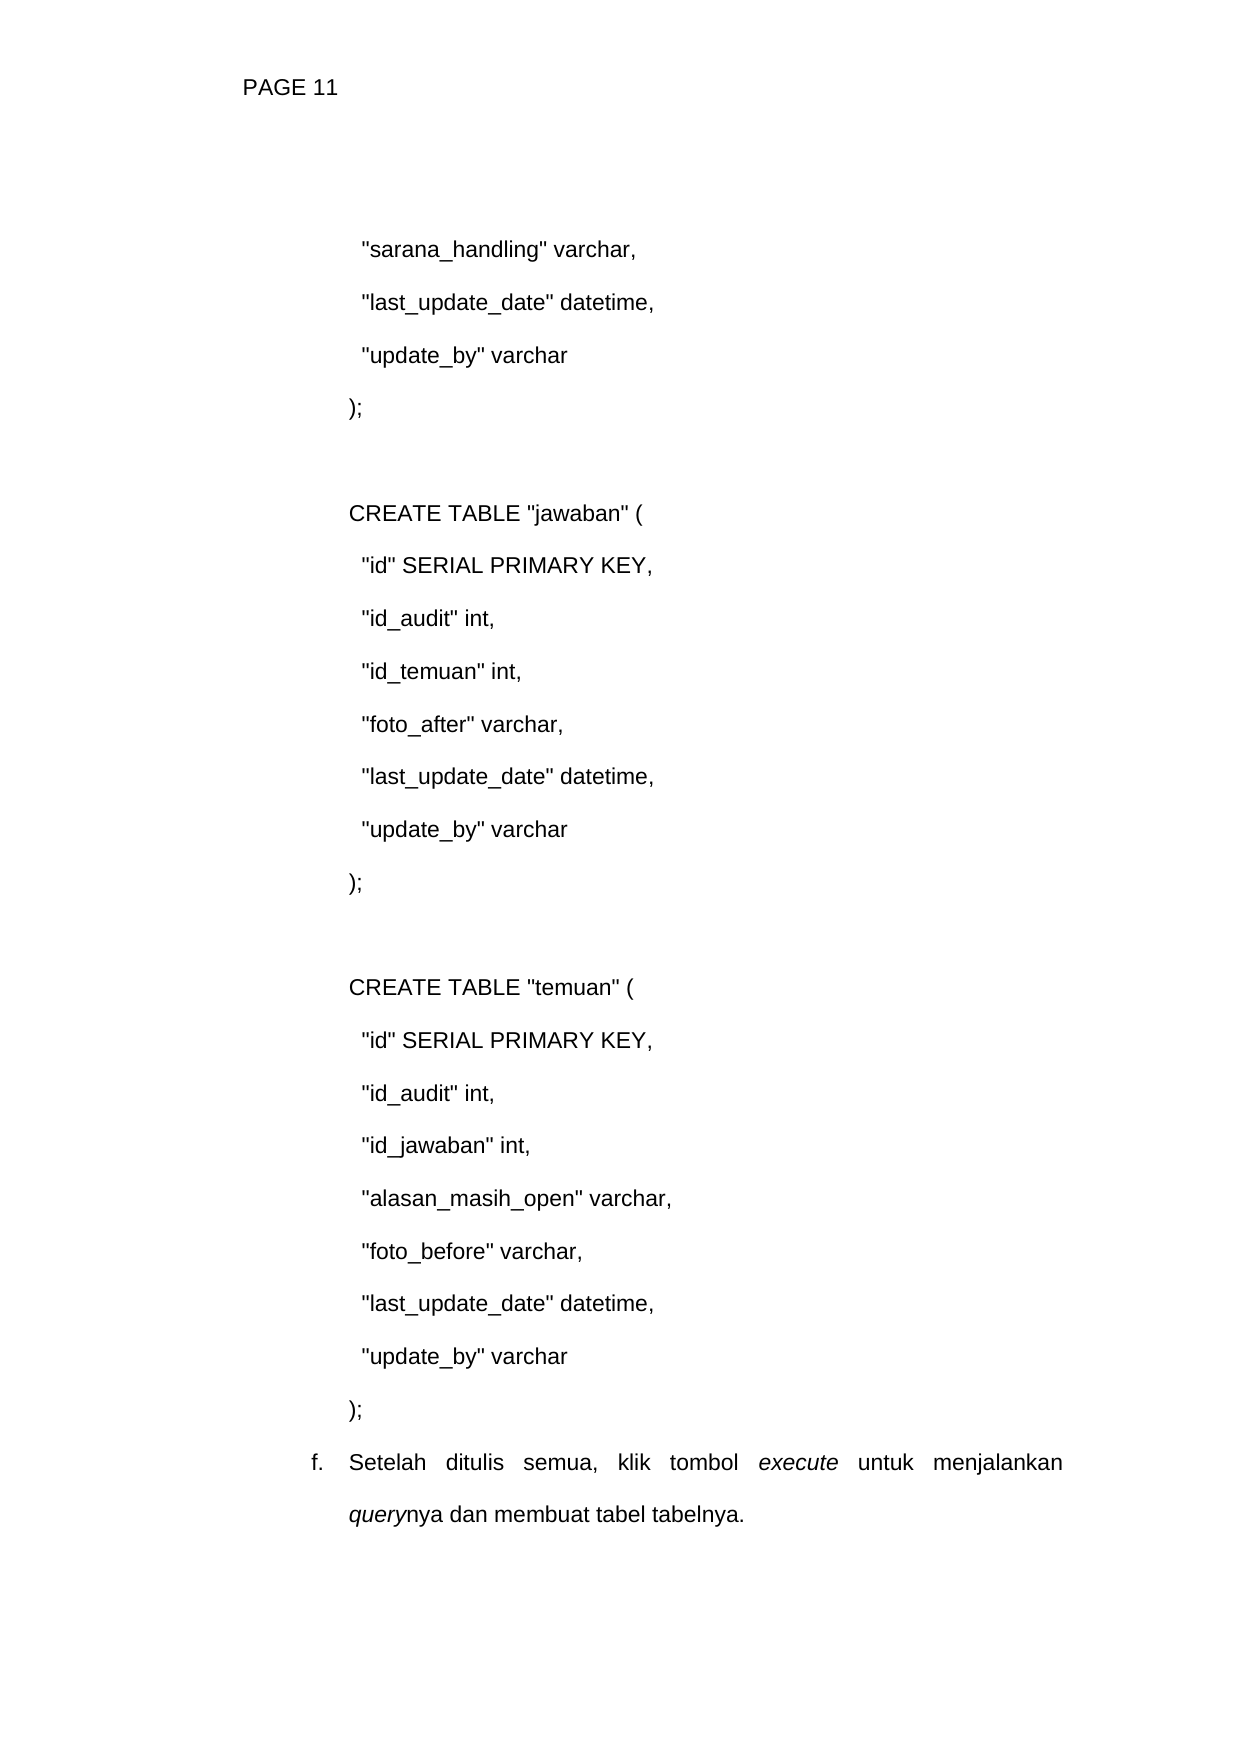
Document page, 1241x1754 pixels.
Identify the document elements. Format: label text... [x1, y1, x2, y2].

title "id" SERIAL PRIMARY KEY, [349, 1027, 1063, 1053]
title ); [349, 394, 1063, 421]
title CREATE TABLE "jawaban" ( [349, 500, 1063, 526]
title Setelah ditulis semua, klik tombol execute untuk menjalankan querynya dan membuat tabel tabelnya. [311, 1448, 1063, 1528]
title "foto_after" varchar, [349, 711, 1063, 737]
title ); [349, 869, 1063, 895]
title "last_update_date" datetime, [349, 289, 1063, 315]
title "update_by" varchar [349, 1343, 1063, 1369]
title "update_by" varchar [349, 342, 1063, 368]
title "id_audit" int, [349, 1079, 1063, 1106]
title "foto_before" varchar, [349, 1238, 1063, 1264]
title "last_update_date" datetime, [349, 763, 1063, 790]
title CREATE TABLE "temuan" ( [349, 974, 1063, 1001]
title "sarana_handling" varchar, [349, 236, 1063, 263]
title "id_temuan" int, [349, 658, 1063, 684]
title "id_jawaban" int, [349, 1132, 1063, 1159]
title "id" SERIAL PRIMARY KEY, [349, 552, 1063, 579]
title "alasan_masih_open" varchar, [349, 1185, 1063, 1211]
title "id_audit" int, [349, 605, 1063, 632]
title "last_update_date" datetime, [349, 1290, 1063, 1317]
title ); [349, 1396, 1063, 1422]
title "update_by" varchar [349, 816, 1063, 842]
